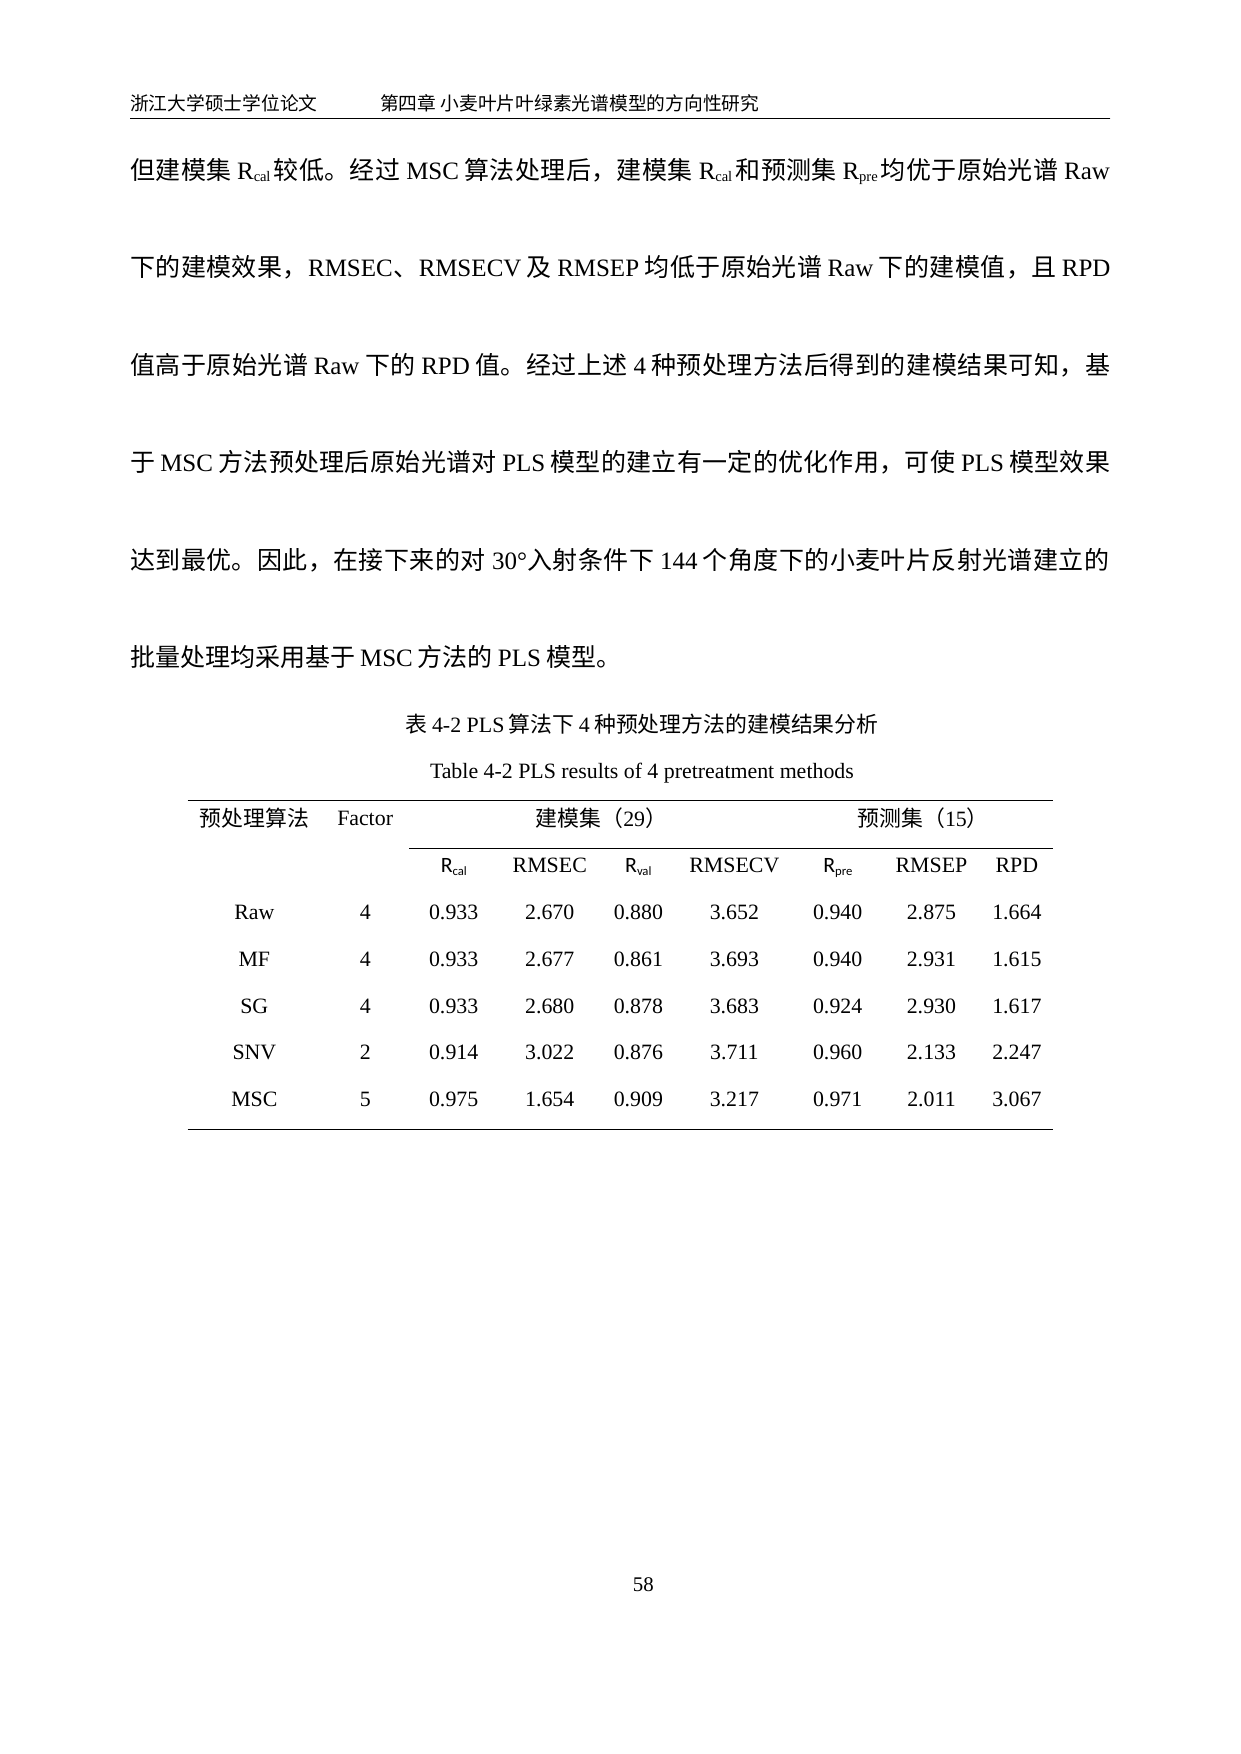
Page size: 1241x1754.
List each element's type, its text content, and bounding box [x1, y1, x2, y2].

text Table 4-2 PLS results of 4 pretreatment methods [130, 755, 1110, 787]
table_cell RMSEP [882, 849, 981, 895]
table_cell 0.876 [601, 1036, 675, 1082]
table_cell MF [188, 942, 321, 989]
table_cell 3.683 [675, 989, 793, 1036]
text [130, 136, 1110, 688]
table_cell 0.940 [793, 942, 882, 989]
table_cell 2.930 [882, 989, 981, 1036]
table_cell 0.933 [409, 942, 498, 989]
table_cell 2.931 [882, 942, 981, 989]
table_cell RPD [981, 849, 1052, 895]
table_cell 2 [321, 1036, 409, 1082]
table_cell 0.909 [601, 1083, 675, 1129]
table_cell 2.677 [498, 942, 601, 989]
table_header Factor [321, 801, 409, 895]
table_header 建模集（29） [409, 801, 793, 848]
table_cell Rcal [409, 849, 498, 895]
table_cell 3.217 [675, 1083, 793, 1129]
table_cell 2.133 [882, 1036, 981, 1082]
table_cell 0.940 [793, 895, 882, 942]
table_cell 0.878 [601, 989, 675, 1036]
table_cell 0.880 [601, 895, 675, 942]
table_cell SNV [188, 1036, 321, 1082]
table_cell RMSEC [498, 849, 601, 895]
text 表4-2 PLS算法下4种预处理方法的建模结果分析 [130, 706, 1110, 739]
table_cell 3.711 [675, 1036, 793, 1082]
table_cell 0.861 [601, 942, 675, 989]
table_cell 4 [321, 989, 409, 1036]
table_cell 2.670 [498, 895, 601, 942]
table_cell 1.615 [981, 942, 1052, 989]
table_cell 3.652 [675, 895, 793, 942]
table_cell 3.022 [498, 1036, 601, 1082]
table_cell 0.914 [409, 1036, 498, 1082]
table_cell 4 [321, 895, 409, 942]
table_cell 2.011 [882, 1083, 981, 1129]
table_cell 4 [321, 942, 409, 989]
table_cell 0.933 [409, 989, 498, 1036]
table_cell 2.680 [498, 989, 601, 1036]
table_cell RMSECV [675, 849, 793, 895]
table_header 预测集（15） [793, 801, 1052, 848]
table_cell 2.875 [882, 895, 981, 942]
table_cell 1.664 [981, 895, 1052, 942]
table_cell 3.693 [675, 942, 793, 989]
table_cell 1.654 [498, 1083, 601, 1129]
table_cell 2.247 [981, 1036, 1052, 1082]
table_cell 0.924 [793, 989, 882, 1036]
table_cell Rpre [793, 849, 882, 895]
table_cell 0.971 [793, 1083, 882, 1129]
table_cell 0.960 [793, 1036, 882, 1082]
table_cell SG [188, 989, 321, 1036]
table_cell 5 [321, 1083, 409, 1129]
table_cell Raw [188, 895, 321, 942]
table_cell 3.067 [981, 1083, 1052, 1129]
table_header 预处理算法 [188, 801, 321, 895]
table_cell 0.933 [409, 895, 498, 942]
table_cell Rval [601, 849, 675, 895]
table_cell 0.975 [409, 1083, 498, 1129]
table_cell MSC [188, 1083, 321, 1129]
table_cell 1.617 [981, 989, 1052, 1036]
